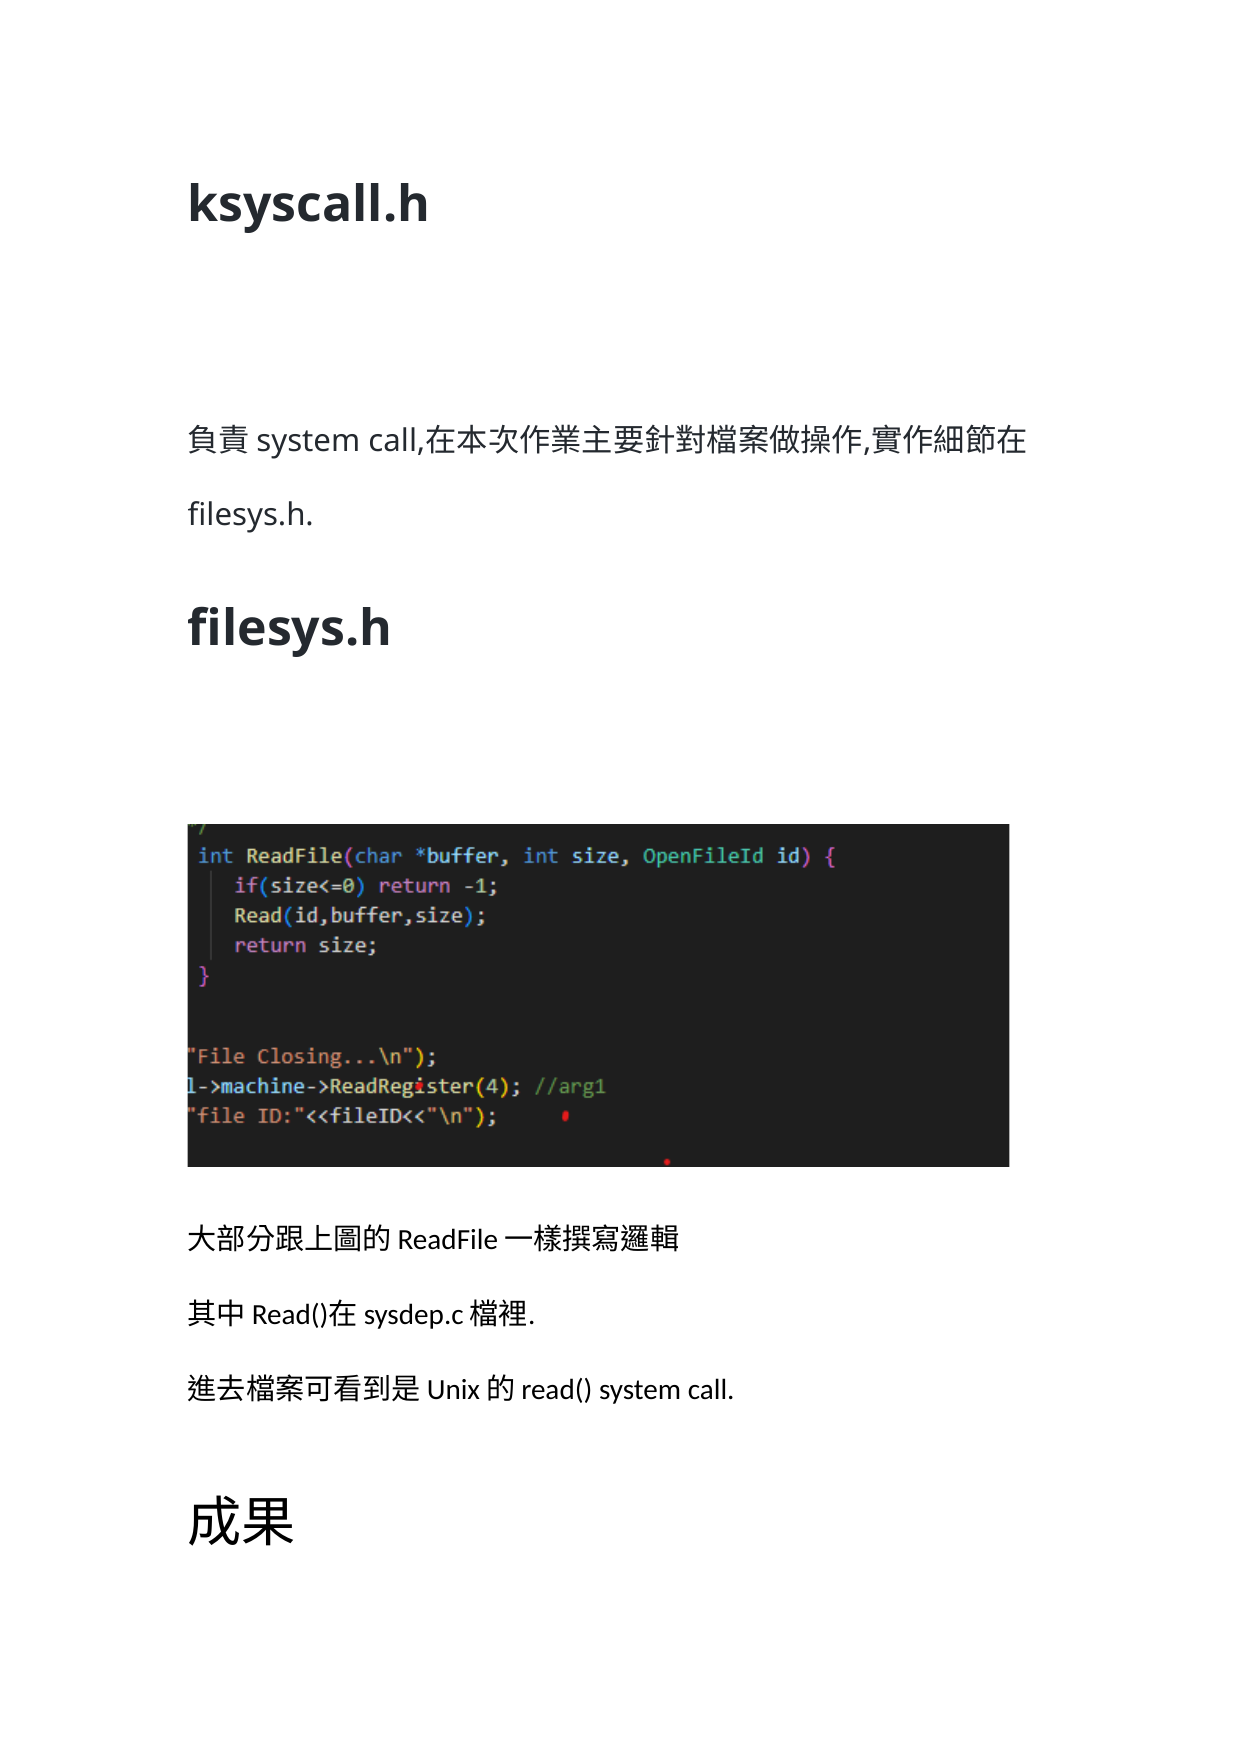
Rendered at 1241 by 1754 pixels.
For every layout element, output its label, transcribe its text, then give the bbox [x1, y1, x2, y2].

picture [187, 824, 1010, 1167]
subtitle filesys.h [187, 588, 1053, 663]
text 進去檔案可看到是Unix的read() system call. [187, 1349, 1053, 1424]
text 大部分跟上圖的ReadFile一樣撰寫邏輯 [187, 1199, 1053, 1274]
text 負責system call,在本次作業主要針對檔案做操作,實作細節在filesys.h. [187, 401, 1053, 551]
text 成果 [187, 1462, 1053, 1574]
subtitle ksyscall.h [187, 164, 1053, 239]
text 其中Read()在sysdep.c檔裡. [187, 1274, 1053, 1349]
